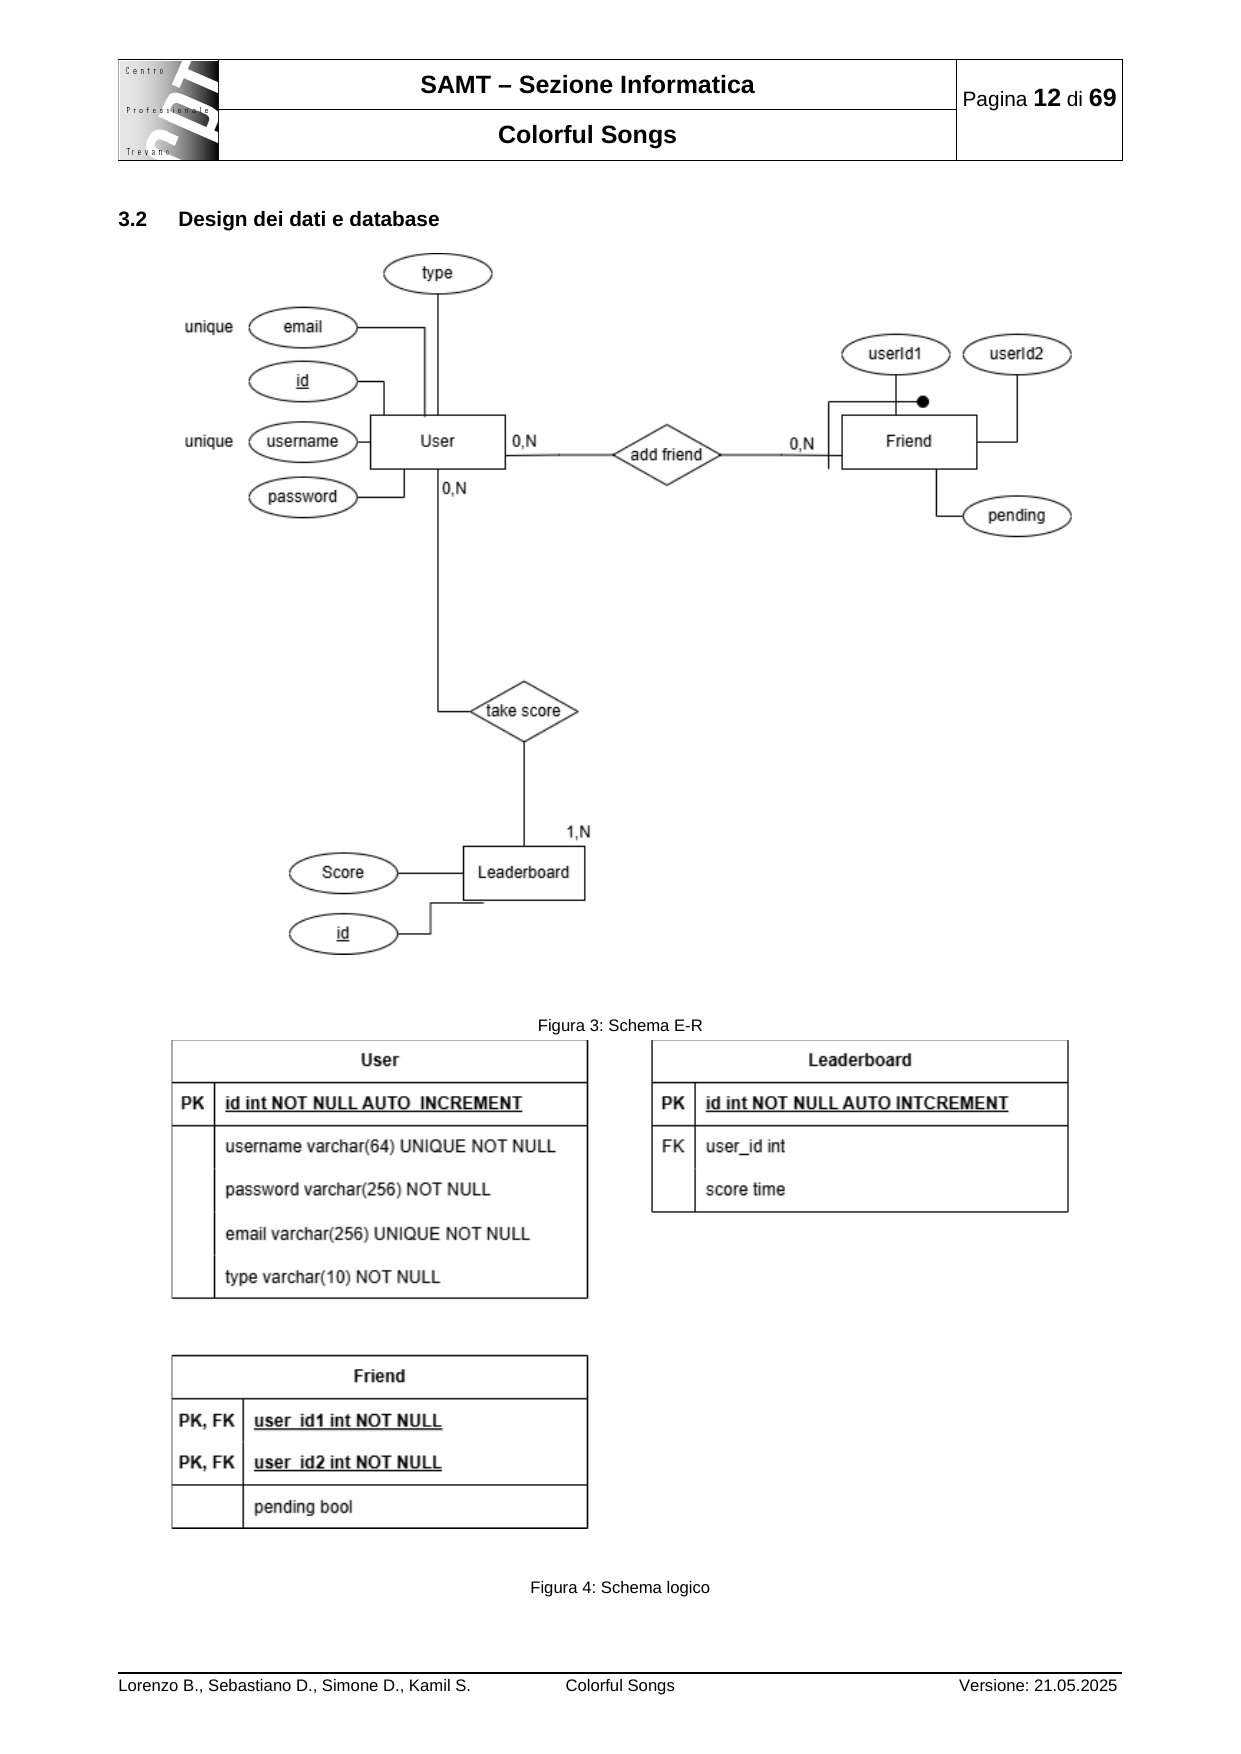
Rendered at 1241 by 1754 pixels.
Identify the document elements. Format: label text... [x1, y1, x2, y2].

text Figura 4: Schema logico [118, 1577, 1122, 1597]
picture [168, 253, 1072, 955]
subtitle Design dei dati e database [118, 207, 1122, 231]
text Figura 3: Schema E-R [118, 1016, 1122, 1035]
picture [118, 60, 219, 160]
picture [171, 1040, 1069, 1529]
